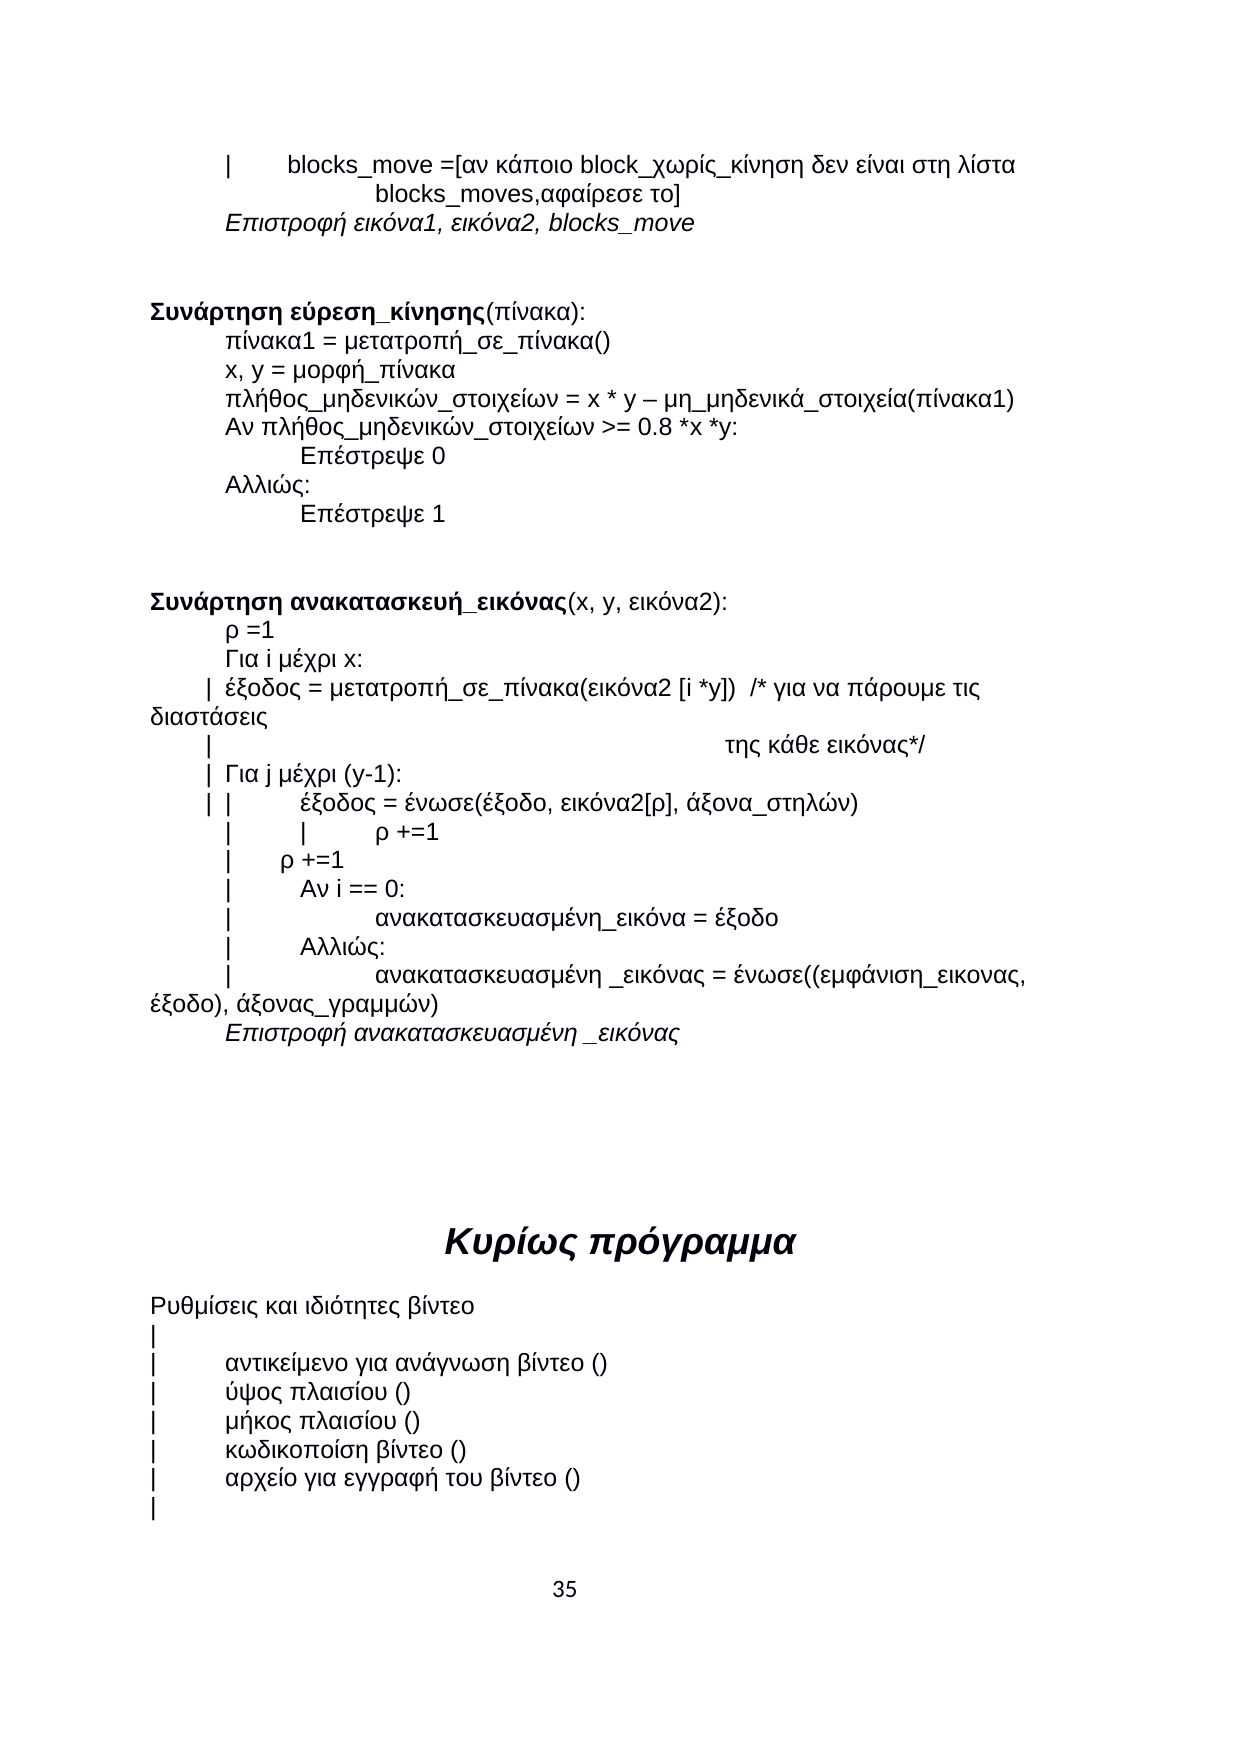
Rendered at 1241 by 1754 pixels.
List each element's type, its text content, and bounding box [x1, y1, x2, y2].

text | ρ +=1 [150, 845, 1090, 874]
text | αντικείμενο για ανάγνωση βίντεο () [150, 1348, 1090, 1377]
text Επιστροφή ανακατασκευασμένη _εικόνας [150, 1018, 1090, 1047]
text | μήκος πλαισίου () [150, 1406, 1090, 1435]
text x, y = μορφή_πίνακα [150, 355, 1090, 383]
text | [150, 1320, 1090, 1348]
text πίνακα1 = μετατροπή_σε_πίνακα() [150, 326, 1090, 355]
text | | ρ +=1 [150, 817, 1090, 845]
text Για i μέχρι x: [150, 644, 1090, 673]
text | κωδικοποίση βίντεο () [150, 1435, 1090, 1463]
text | ύψος πλαισίου () [150, 1377, 1090, 1406]
text Συνάρτηση εύρεση_κίνησης(πίνακα): [150, 297, 1090, 326]
text | έξοδος = μετατροπή_σε_πίνακα(εικόνα2 [i *y]) /* για να πάρουμε τις διαστάσεις [150, 673, 1090, 730]
text πλήθος_μηδενικών_στοιχείων = x * y – μη_μηδενικά_στοιχεία(πίνακα1) [150, 383, 1090, 412]
text | Αλλιώς: [150, 932, 1090, 960]
text Επιστροφή εικόνα1, εικόνα2, blocks_move [150, 207, 1090, 236]
text | blocks_move =[αν κάποιο block_χωρίς_κίνηση δεν είναι στη λίστα blocks_moves,αφαίρεσε το] [225, 150, 1090, 207]
text | [150, 1492, 1090, 1521]
text Ρυθμίσεις και ιδιότητες βίντεο [150, 1291, 1090, 1320]
text | της κάθε εικόνας*/ [150, 730, 1090, 759]
text Επέστρεψε 1 [150, 498, 1090, 527]
text | Για j μέχρι (y-1): [150, 759, 1090, 788]
text ρ =1 [150, 615, 1090, 644]
text | ανακατασκευασμένη_εικόνα = έξοδο [150, 903, 1090, 932]
text Κυρίως πρόγραμμα [150, 1219, 1090, 1262]
text Επέστρεψε 0 [150, 441, 1090, 470]
text Συνάρτηση ανακατασκευή_εικόνας(x, y, εικόνα2): [150, 587, 1090, 615]
text | | έξοδος = ένωσε(έξοδο, εικόνα2[ρ], άξονα_στηλών) [150, 788, 1090, 817]
text Αν πλήθος_μηδενικών_στοιχείων >= 0.8 *x *y: [150, 412, 1090, 441]
text | αρχείο για εγγραφή του βίντεο () [150, 1463, 1090, 1492]
text Αλλιώς: [150, 470, 1090, 498]
text | Αν i == 0: [150, 874, 1090, 903]
text | ανακατασκευασμένη _εικόνας = ένωσε((εμφάνιση_εικονας, έξοδο), άξονας_γραμμών) [150, 960, 1090, 1018]
